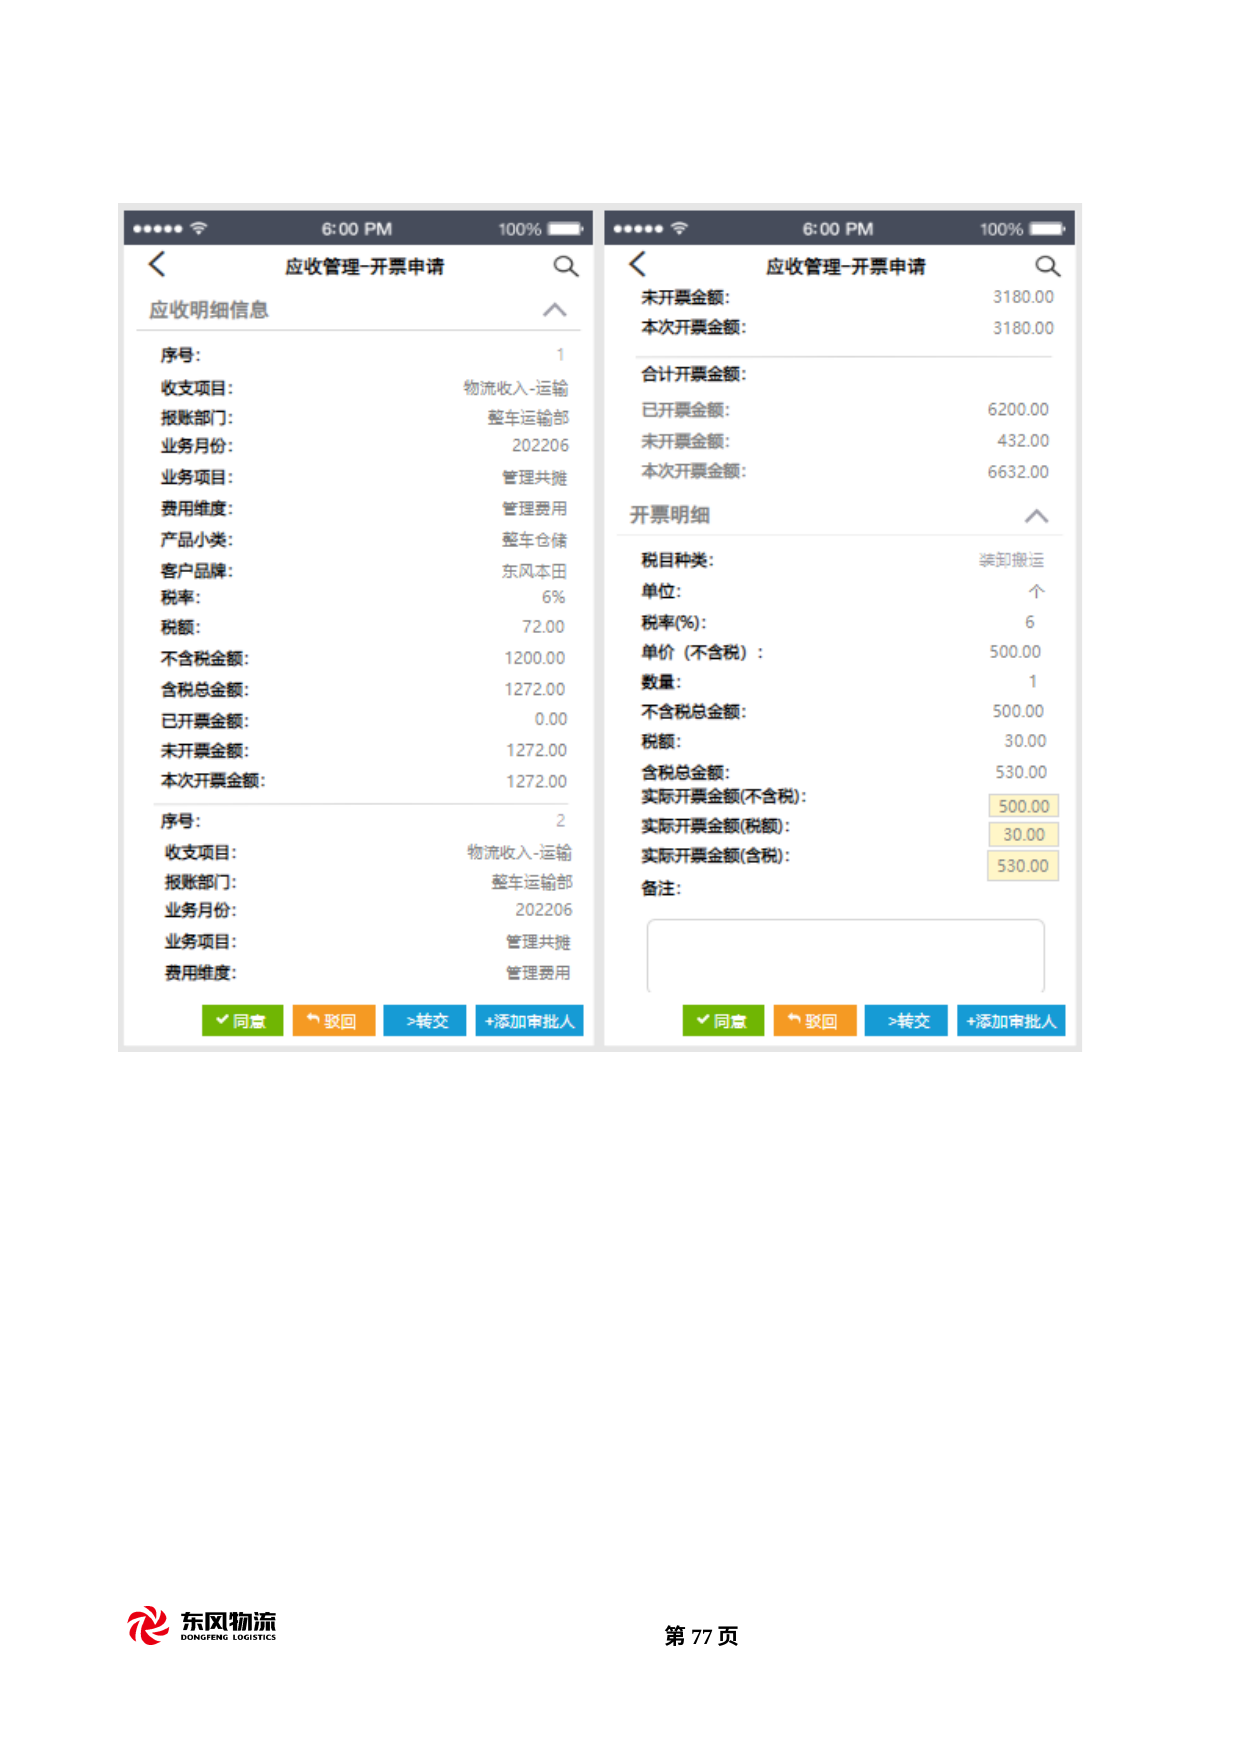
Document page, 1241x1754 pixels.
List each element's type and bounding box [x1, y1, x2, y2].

picture [127, 1606, 276, 1645]
picture [118, 203, 1083, 1052]
